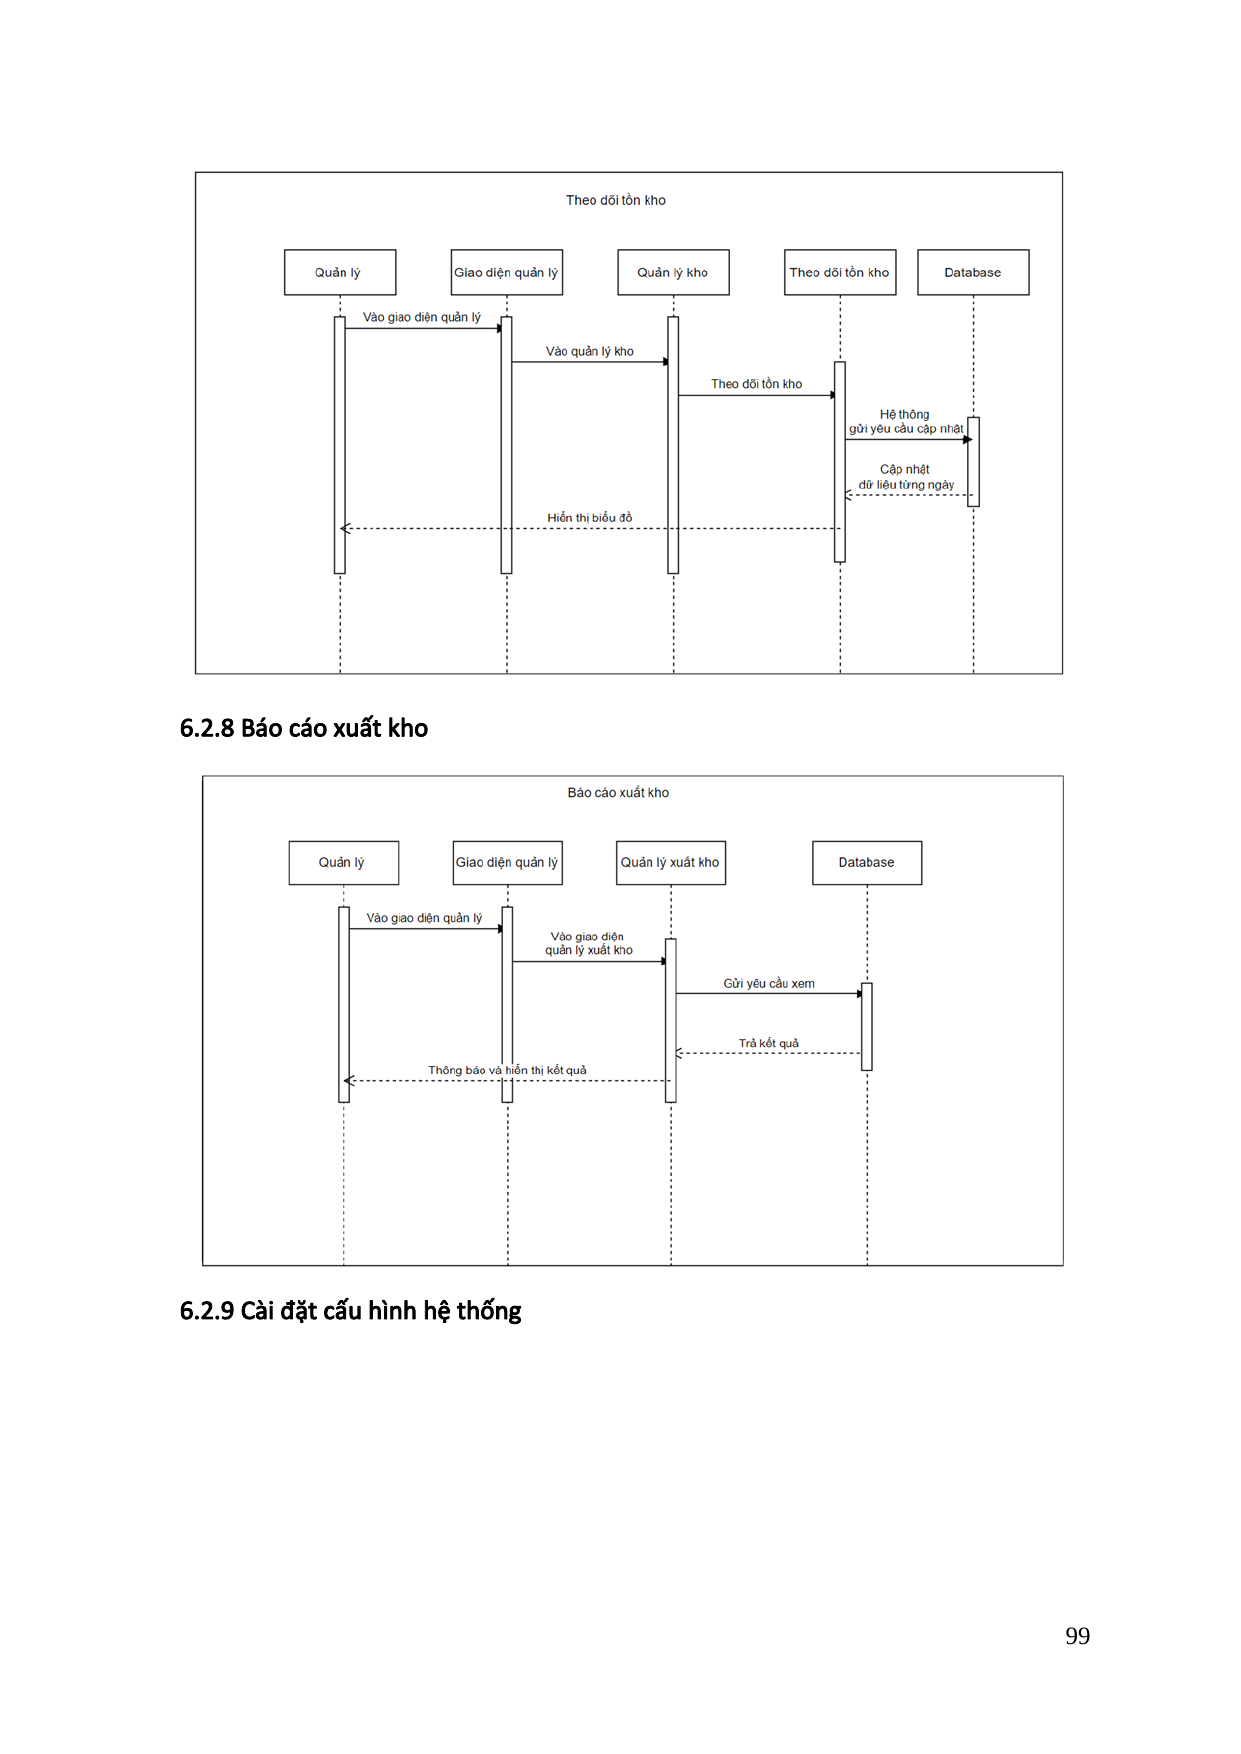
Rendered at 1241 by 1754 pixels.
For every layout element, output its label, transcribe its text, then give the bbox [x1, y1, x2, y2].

subtitle 6.2.8 Báo cáo xuất kho [179, 710, 1090, 743]
subtitle 6.2.9 Cài đặt cấu hình hệ thống [150, 1293, 1090, 1326]
picture [150, 150, 1091, 705]
picture [150, 749, 1091, 1287]
